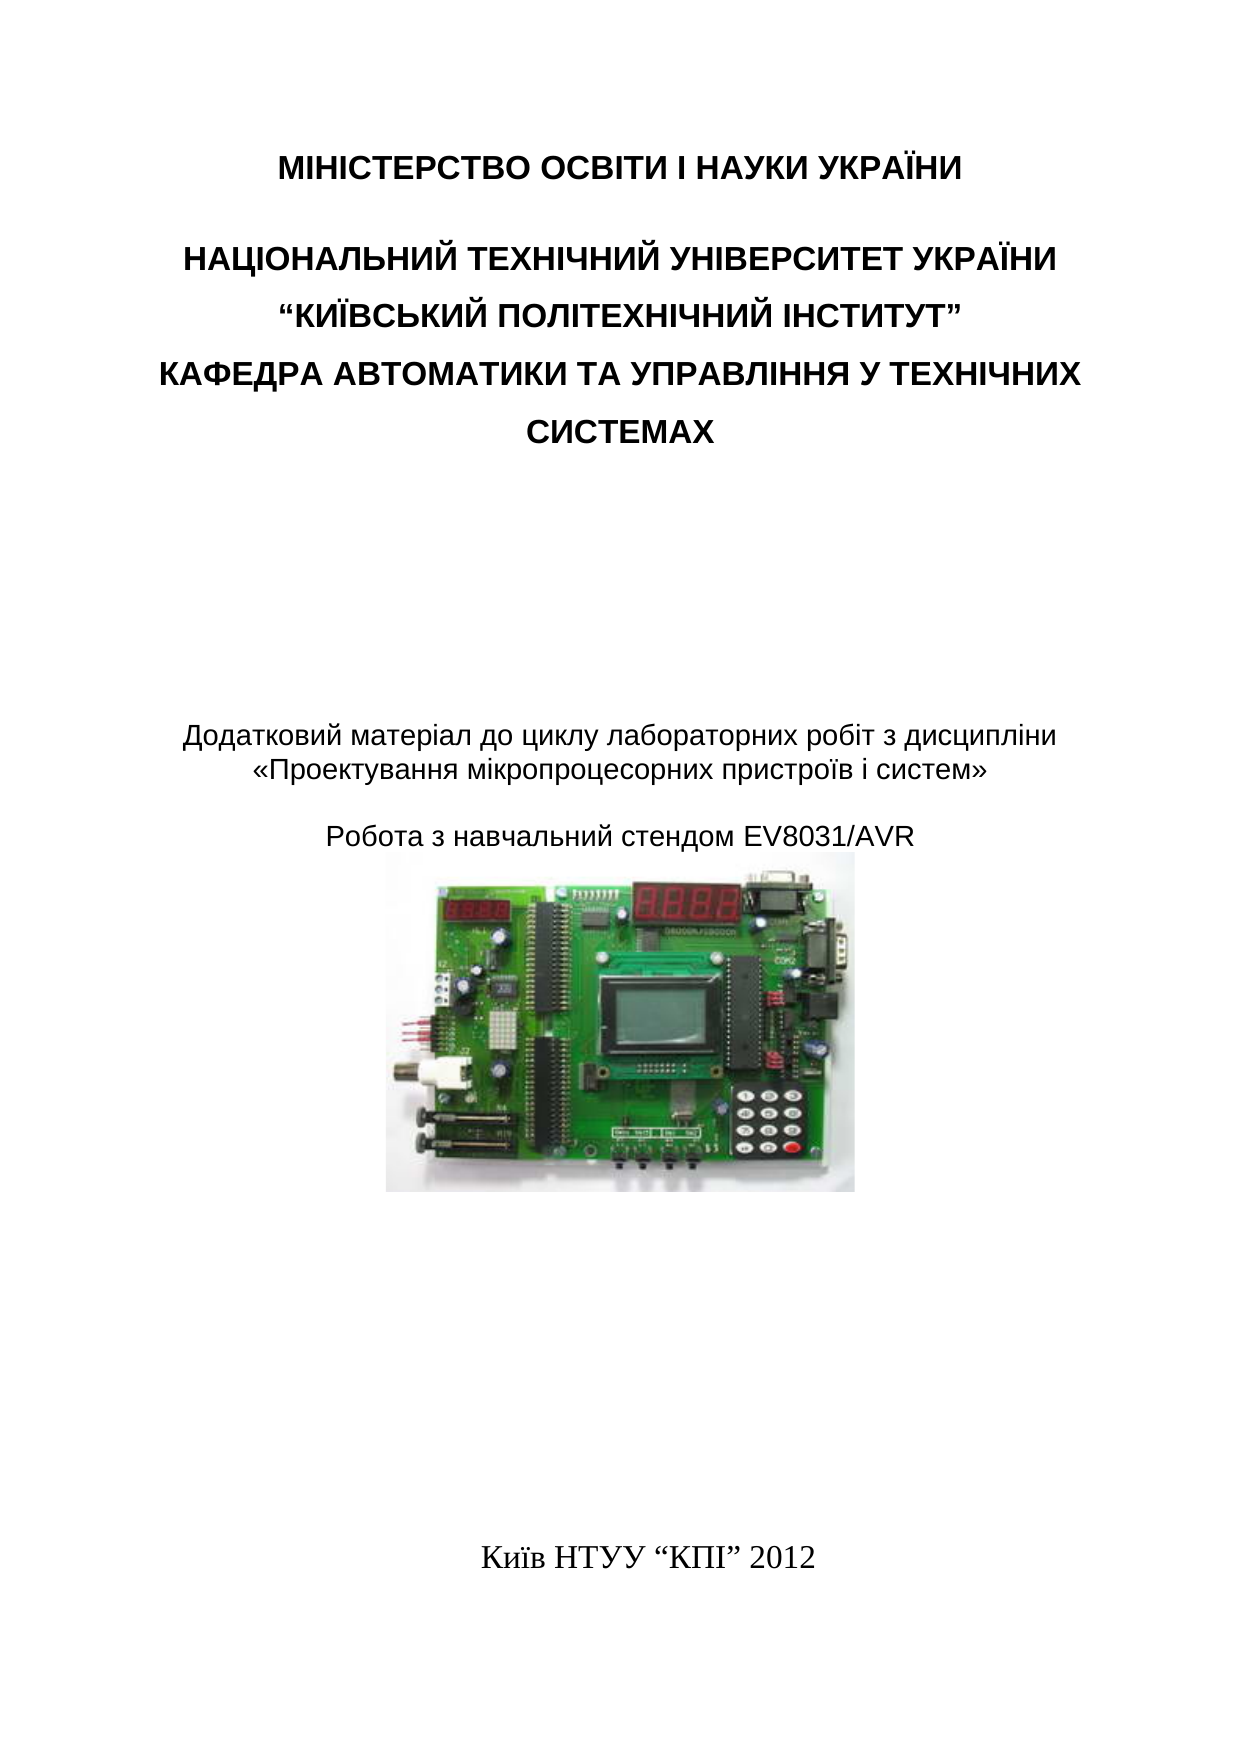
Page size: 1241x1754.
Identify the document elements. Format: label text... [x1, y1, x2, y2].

picture [385, 852, 855, 1192]
text Додатковий матеріал до циклу лабораторних робіт з дисципліни «Проектування мікропроцесорних пристроїв і систем» [148, 718, 1093, 786]
text НАЦІОНАЛЬНИЙ ТЕХНІЧНИЙ УНІВЕРСИТЕТ УКРАЇНИ [148, 239, 1093, 277]
text МІНІСТЕРСТВО ОСВІТИ І НАУКИ УКРАЇНИ [148, 148, 1093, 186]
text Київ НТУУ “КПІ” 2012 [148, 1538, 1093, 1576]
text “КИЇВСЬКИЙ ПОЛІТЕХНІЧНИЙ ІНСТИТУТ” [148, 296, 1093, 335]
text Робота з навчальний стендом EV8031/AVR [148, 819, 1093, 853]
text КАФЕДРА АВТОМАТИКИ ТА УПРАВЛІННЯ У ТЕХНІЧНИХ СИСТЕМАХ [148, 354, 1093, 450]
